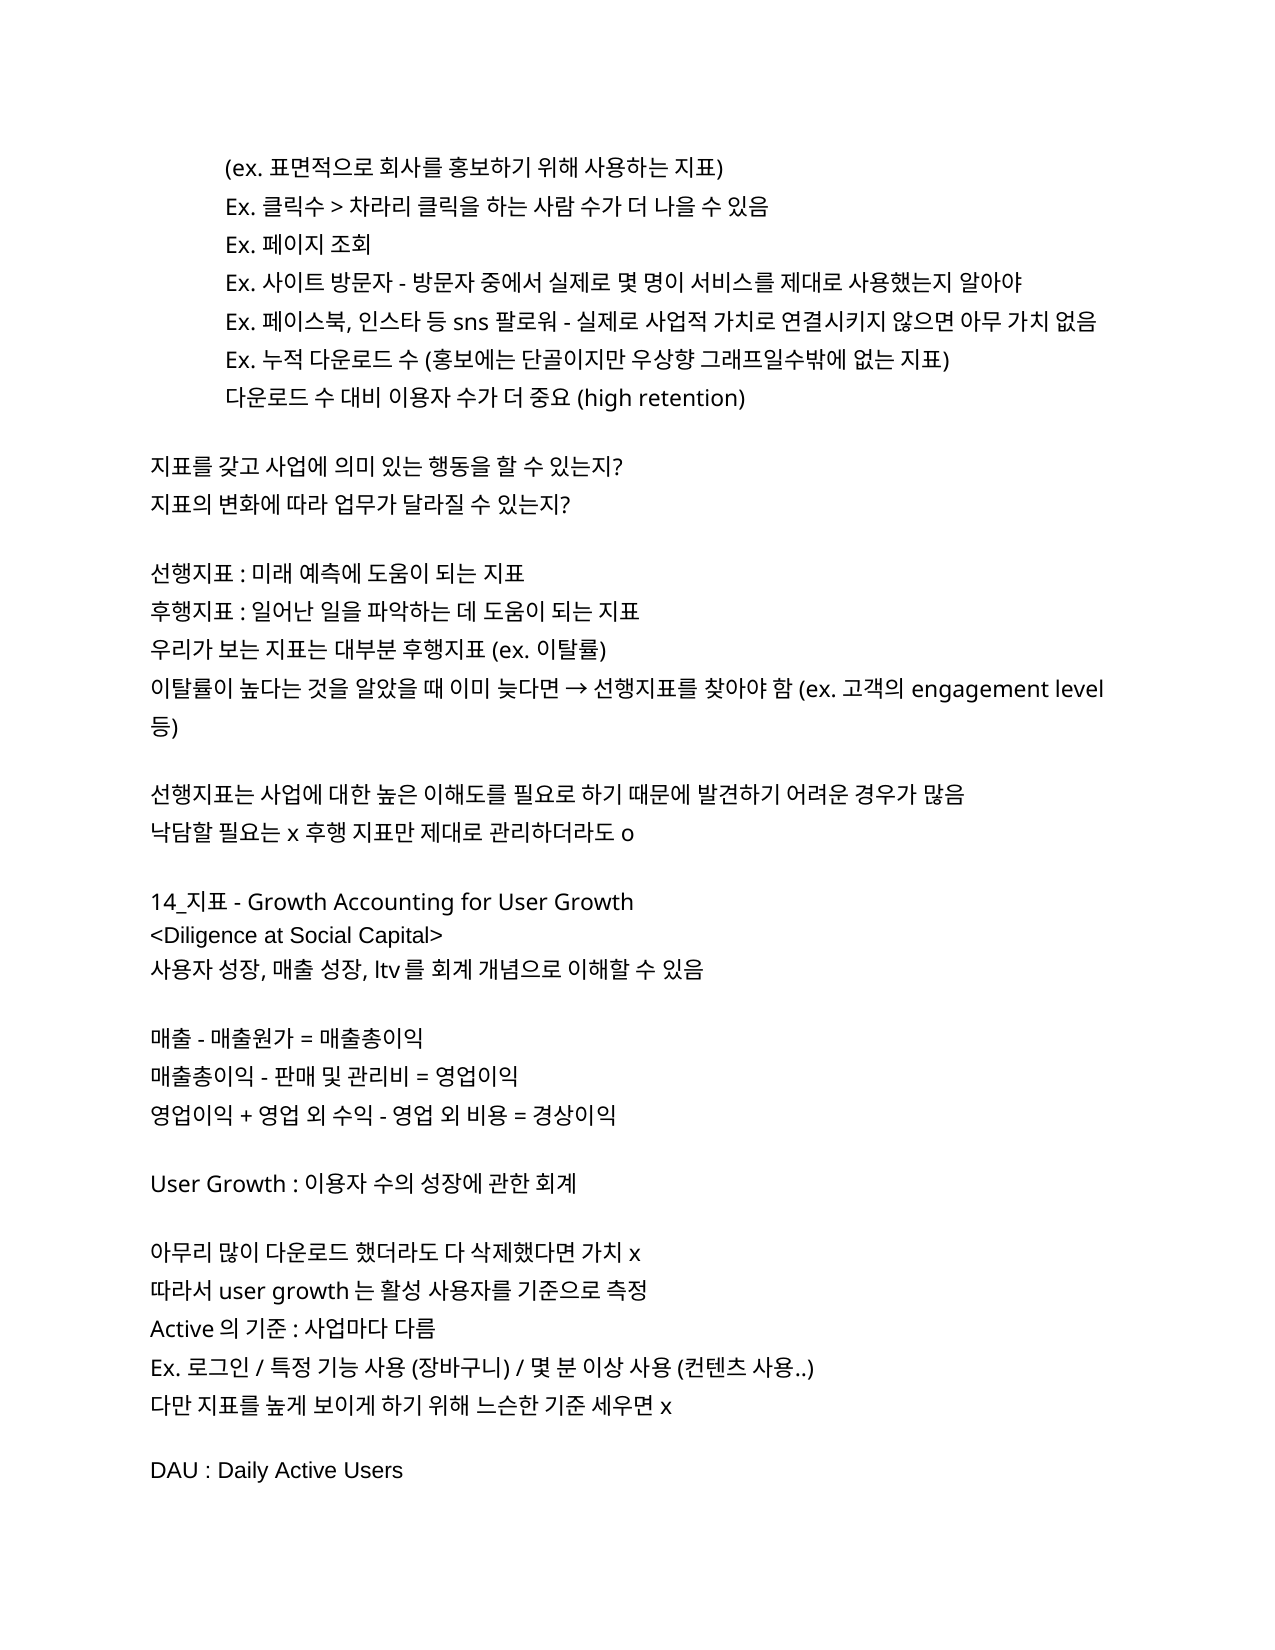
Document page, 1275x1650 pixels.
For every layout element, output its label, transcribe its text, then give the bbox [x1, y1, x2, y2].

text 낙담할 필요는 x 후행 지표만 제대로 관리하더라도 o [150, 815, 1125, 849]
text 다운로드 수 대비 이용자 수가 더 중요 (high retention) [150, 380, 1125, 413]
text 다만 지표를 높게 보이게 하기 위해 느슨한 기준 세우면 x [150, 1388, 1125, 1421]
text Ex. 사이트 방문자 - 방문자 중에서 실제로 몇 명이 서비스를 제대로 사용했는지 알아야 [150, 265, 1125, 298]
text 선행지표 : 미래 예측에 도움이 되는 지표 [150, 555, 1125, 589]
text 14_지표 - Growth Accounting for User Growth [150, 884, 1125, 917]
text 지표의 변화에 따라 업무가 달라질 수 있는지? [150, 487, 1125, 520]
text 매출 - 매출원가 = 매출총이익 [150, 1021, 1125, 1054]
text (ex. 표면적으로 회사를 홍보하기 위해 사용하는 지표) [225, 150, 1125, 183]
text User Growth : 이용자 수의 성장에 관한 회계 [150, 1166, 1125, 1199]
text 매출총이익 - 판매 및 관리비 = 영업이익 [150, 1059, 1125, 1093]
text <Diligence at Social Capital> [150, 922, 1125, 948]
text Ex. 페이스북, 인스타 등 sns 팔로워 - 실제로 사업적 가치로 연결시키지 않으면 아무 가치 없음 [150, 303, 1125, 337]
text 이탈률이 높다는 것을 알았을 때 이미 늦다면 → 선행지표를 찾아야 함 (ex. 고객의 engagement level 등) [150, 670, 1125, 742]
text 아무리 많이 다운로드 했더라도 다 삭제했다면 가치 x [150, 1235, 1125, 1268]
text 따라서 user growth는 활성 사용자를 기준으로 측정 [150, 1273, 1125, 1306]
text 지표를 갖고 사업에 의미 있는 행동을 할 수 있는지? [150, 448, 1125, 482]
text Ex. 누적 다운로드 수 (홍보에는 단골이지만 우상향 그래프일수밖에 없는 지표) [150, 342, 1125, 375]
text 우리가 보는 지표는 대부분 후행지표 (ex. 이탈률) [150, 632, 1125, 665]
text 사용자 성장, 매출 성장, ltv를 회계 개념으로 이해할 수 있음 [150, 952, 1125, 986]
text DAU : Daily Active Users [150, 1457, 1125, 1483]
text Ex. 로그인 / 특정 기능 사용 (장바구니) / 몇 분 이상 사용 (컨텐츠 사용..) [150, 1350, 1125, 1383]
text Ex. 페이지 조회 [150, 227, 1125, 260]
text 영업이익 + 영업 외 수익 - 영업 외 비용 = 경상이익 [150, 1098, 1125, 1131]
text 선행지표는 사업에 대한 높은 이해도를 필요로 하기 때문에 발견하기 어려운 경우가 많음 [150, 777, 1125, 810]
text Active의 기준 : 사업마다 다름 [150, 1311, 1125, 1345]
text 후행지표 : 일어난 일을 파악하는 데 도움이 되는 지표 [150, 594, 1125, 627]
text Ex. 클릭수 > 차라리 클릭을 하는 사람 수가 더 나을 수 있음 [225, 188, 1125, 222]
